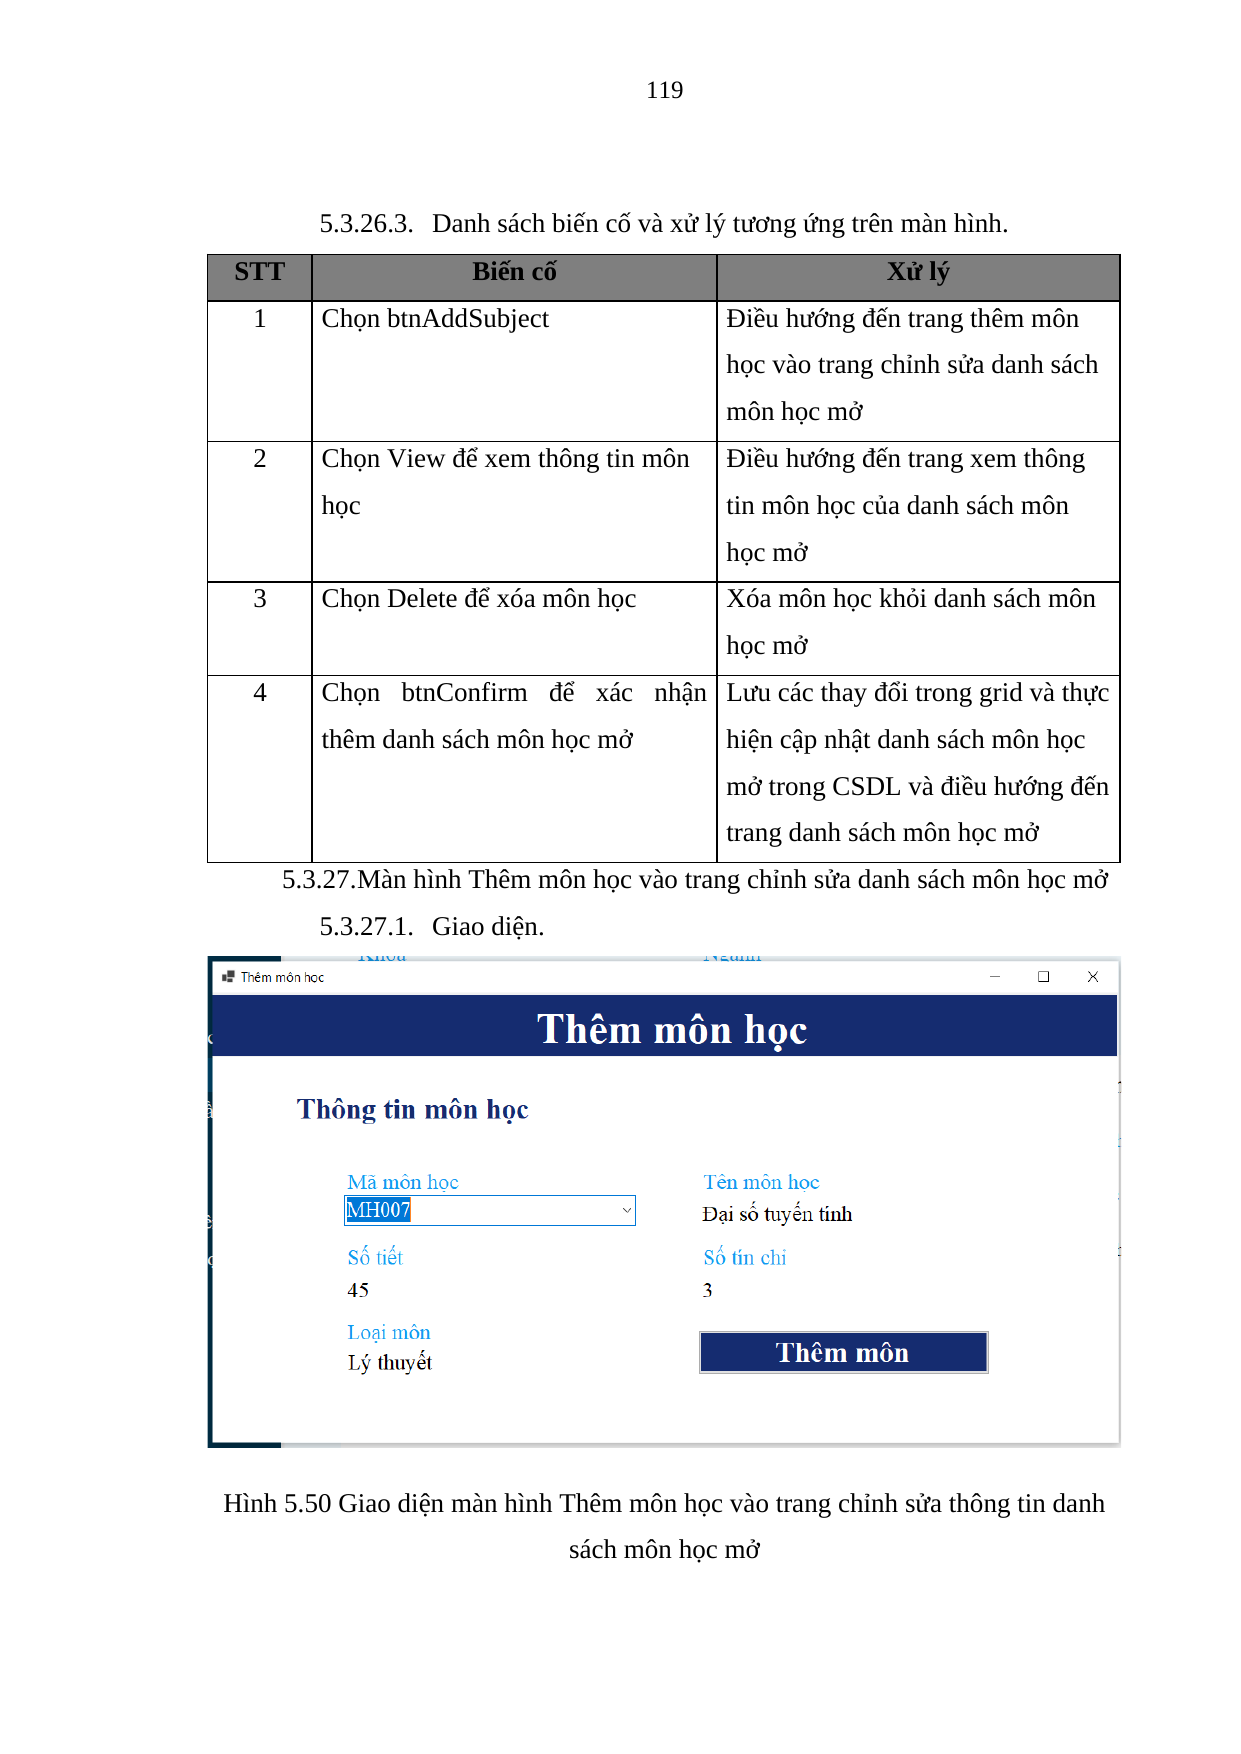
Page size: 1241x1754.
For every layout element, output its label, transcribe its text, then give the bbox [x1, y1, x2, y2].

list Giao diện. [319, 910, 1122, 941]
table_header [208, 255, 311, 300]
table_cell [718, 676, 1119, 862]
text Hình 5.50 Giao diện màn hình Thêm môn học vào trang chỉnh sửa thông tin danh sách môn học mở [207, 1487, 1122, 1565]
list Danh sách biến cố và xử lý tương ứng trên màn hình. [319, 207, 1122, 238]
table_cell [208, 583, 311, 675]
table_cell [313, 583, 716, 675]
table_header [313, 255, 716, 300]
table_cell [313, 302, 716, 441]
list Màn hình Thêm môn học vào trang chỉnh sửa danh sách môn học mở [282, 863, 1122, 894]
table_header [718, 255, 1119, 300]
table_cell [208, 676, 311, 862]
picture [207, 956, 1122, 1448]
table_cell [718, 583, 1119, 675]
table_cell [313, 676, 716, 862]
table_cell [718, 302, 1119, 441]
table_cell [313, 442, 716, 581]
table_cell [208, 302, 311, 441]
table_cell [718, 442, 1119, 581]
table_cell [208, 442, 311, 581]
